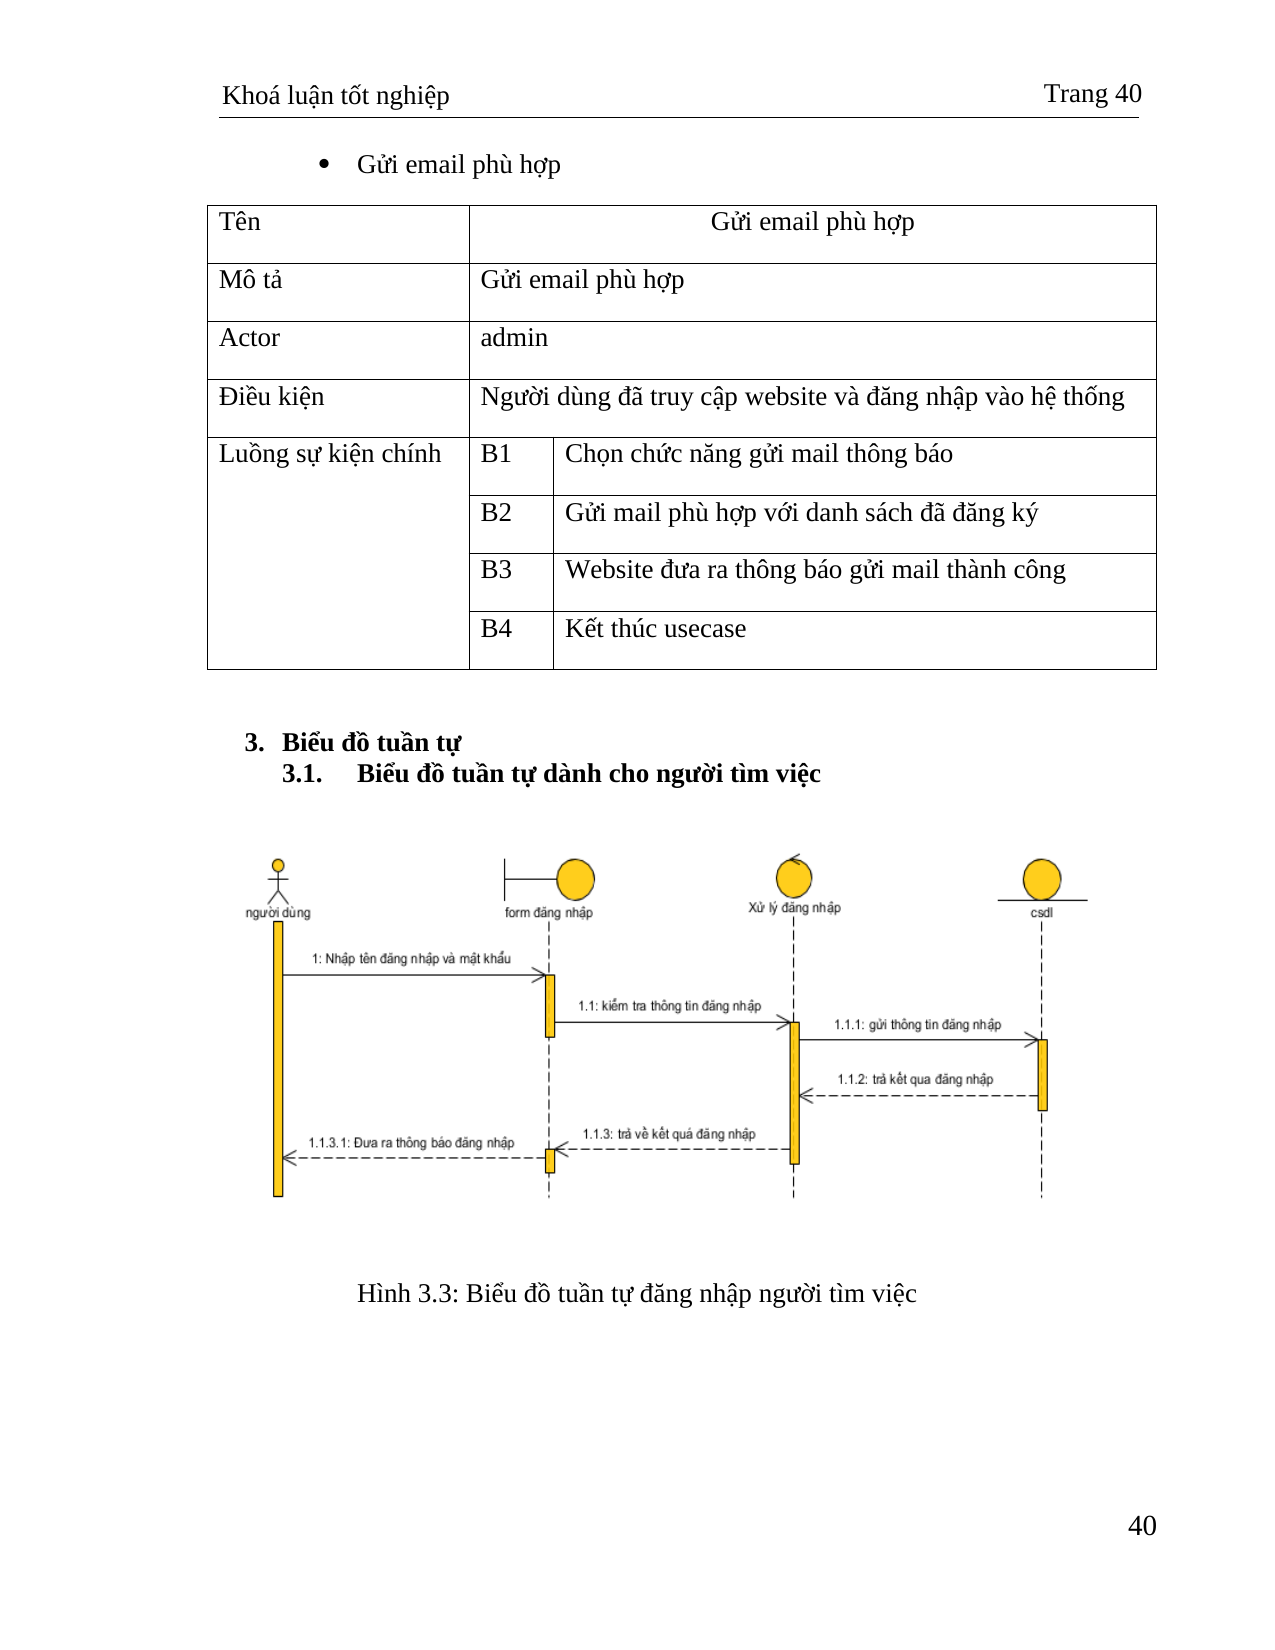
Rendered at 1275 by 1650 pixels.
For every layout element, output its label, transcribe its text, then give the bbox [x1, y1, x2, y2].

list Biểu đồ tuần tự [244, 726, 1157, 757]
text Hình 3.3: Biểu đồ tuần tự đăng nhập người tìm việc [357, 1277, 1157, 1308]
table_cell Gửi mail phù hợp với danh sách đã đăng ký [554, 496, 1156, 553]
table_header Gửi email phù hợp [470, 206, 1156, 262]
picture [206, 819, 1123, 1252]
table_cell Actor [208, 322, 469, 378]
table_header Tên [208, 206, 469, 262]
table_cell B1 [470, 438, 553, 494]
list Gửi email phù hợp [319, 148, 1157, 179]
list 3.1. Biểu đồ tuần tự dành cho người tìm việc [282, 757, 1157, 788]
table_cell admin [470, 322, 1156, 378]
table_cell Website đưa ra thông báo gửi mail thành công [554, 554, 1156, 611]
table_cell B2 [470, 496, 553, 553]
table_cell Điều kiện [208, 380, 469, 437]
table_cell Mô tả [208, 264, 469, 321]
table_cell Kết thúc usecase [554, 612, 1156, 669]
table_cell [470, 380, 1156, 437]
table_cell Luồng sự kiện chính [208, 438, 469, 669]
table_cell B3 [470, 554, 553, 611]
table_cell B4 [470, 612, 553, 669]
table_cell Chọn chức năng gửi mail thông báo [554, 438, 1156, 494]
table_cell Gửi email phù hợp [470, 264, 1156, 321]
